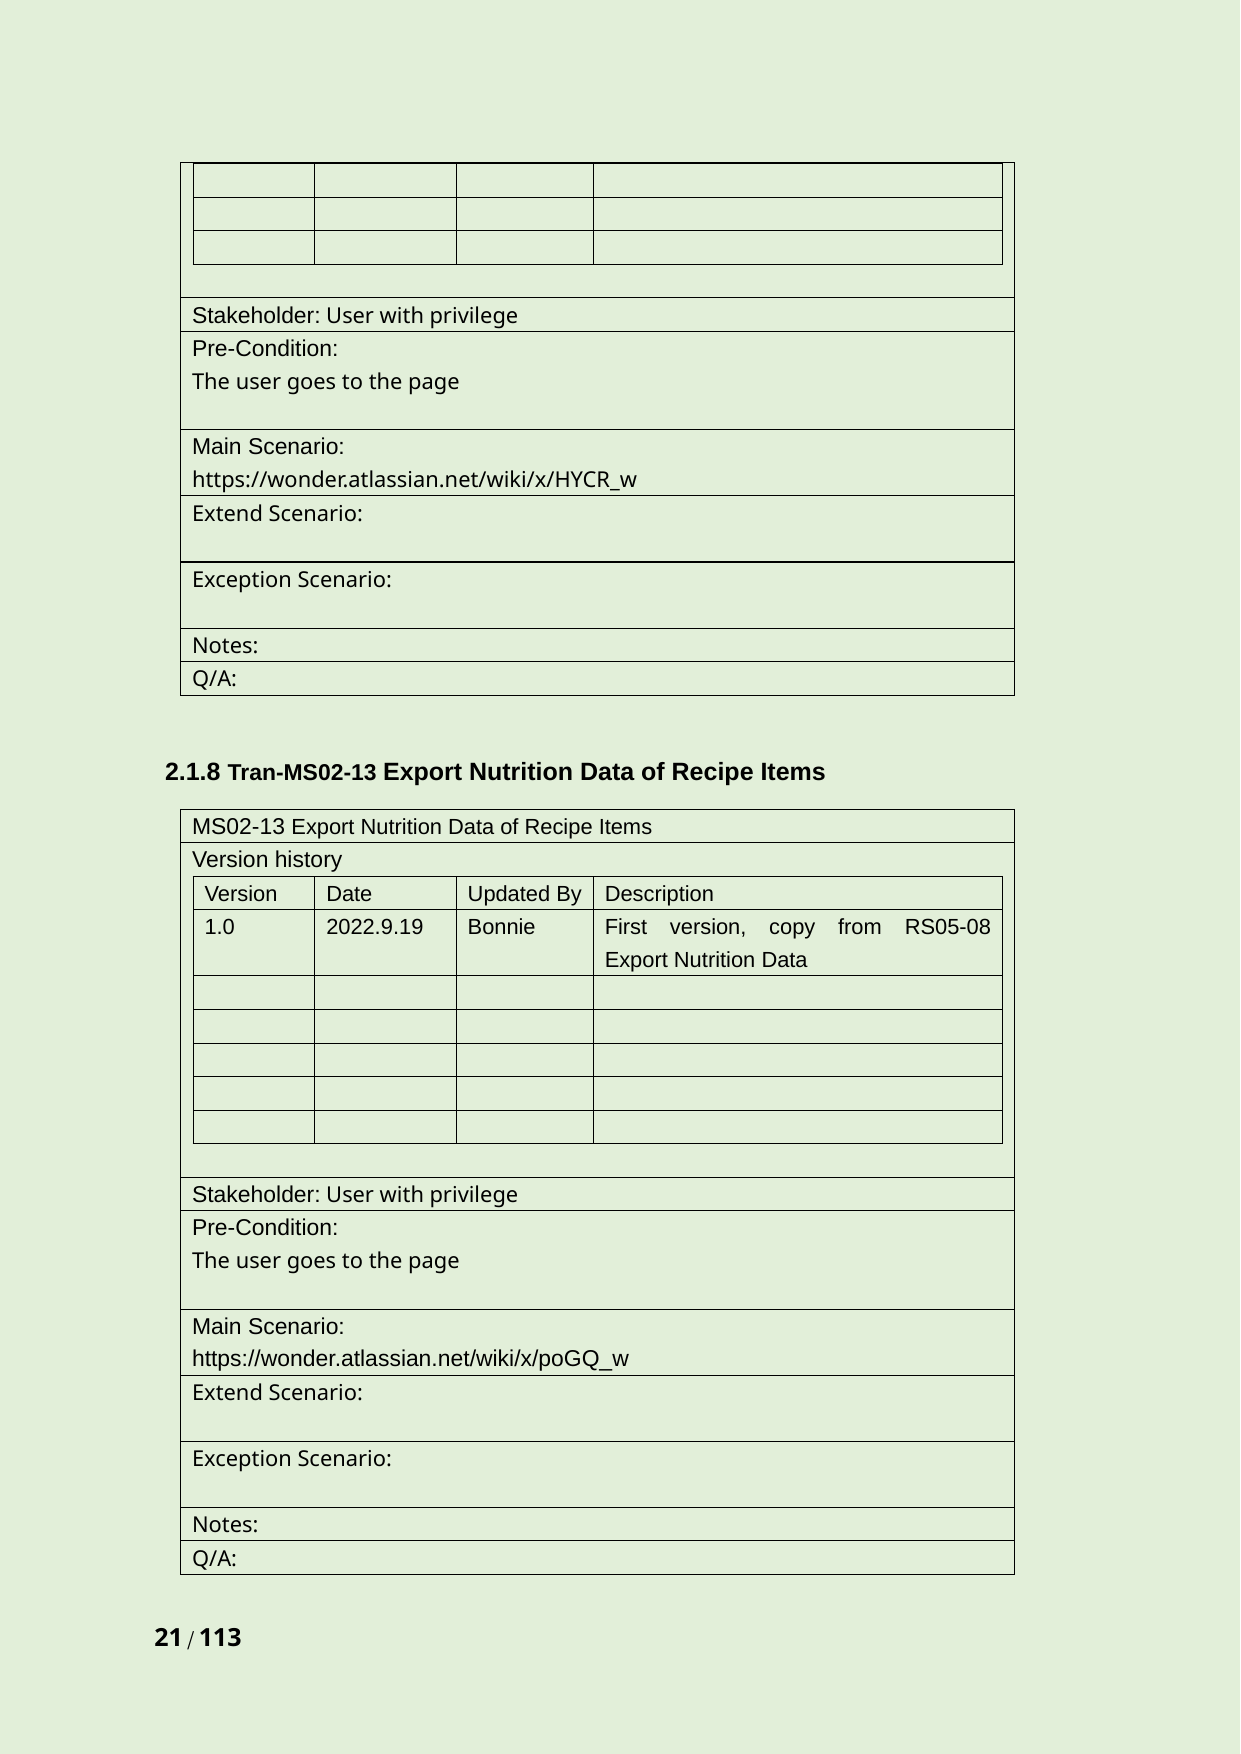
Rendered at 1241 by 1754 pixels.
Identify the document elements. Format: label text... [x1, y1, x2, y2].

table_cell Notes: [181, 629, 1014, 661]
table_cell Exception Scenario: [181, 563, 1014, 627]
table_cell Exception Scenario: [181, 1442, 1014, 1507]
table_cell Main Scenario: https://wonder.atlassian.net/wiki/x/HYCR_w [181, 430, 1014, 495]
table_cell Stakeholder: User with privilege [181, 1178, 1014, 1210]
table_cell Version history [181, 163, 1014, 297]
table_cell Version history [181, 843, 1014, 1177]
table_cell Pre-Condition: The user goes to the page [181, 1211, 1014, 1309]
table_cell Extend Scenario: [181, 1376, 1014, 1441]
table_cell Q/A: [181, 1541, 1014, 1574]
table_cell Extend Scenario: [181, 496, 1014, 561]
subtitle Tran-MS02-13 Export Nutrition Data of Recipe Items [165, 755, 1090, 788]
table_cell Q/A: [181, 662, 1014, 694]
table_header MS02-13 Export Nutrition Data of Recipe Items [181, 810, 1014, 842]
table_cell Main Scenario: https://wonder.atlassian.net/wiki/x/poGQ_w [181, 1310, 1014, 1375]
table_cell Pre-Condition: The user goes to the page [181, 332, 1014, 429]
table_cell Stakeholder: User with privilege [181, 298, 1014, 331]
table_cell Notes: [181, 1508, 1014, 1540]
